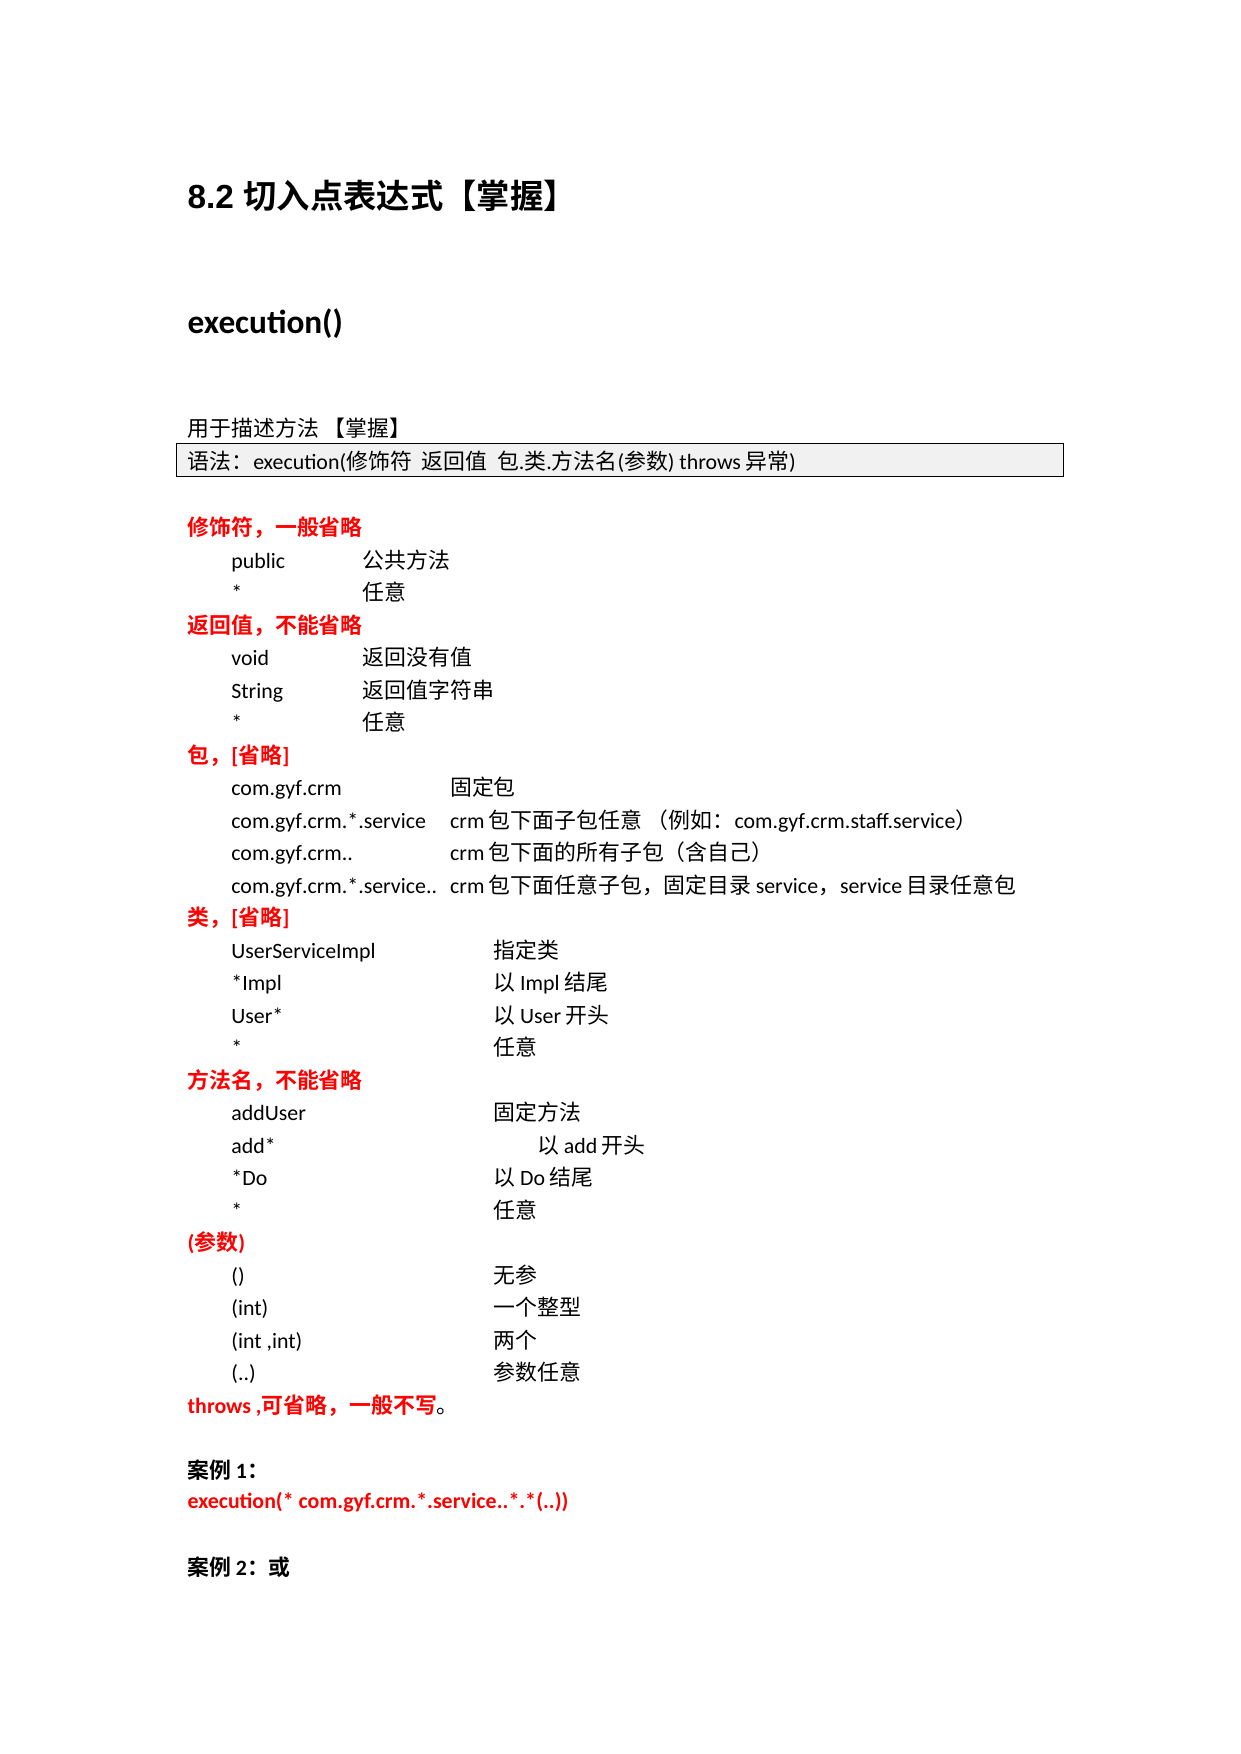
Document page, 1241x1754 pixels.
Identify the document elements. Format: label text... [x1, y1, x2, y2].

text (int ,int) 两个 [187, 1322, 1053, 1355]
text (int) 一个整型 [187, 1290, 1053, 1322]
text *Do 以Do结尾 [187, 1160, 1053, 1192]
list execution(* com.gyf.crm.*.service..*.*(..)) [187, 1485, 1053, 1517]
text () 无参 [187, 1257, 1053, 1290]
text 返回值，不能省略 [187, 607, 1053, 640]
text com.gyf.crm.. crm包下面的所有子包（含自己） [187, 835, 1053, 867]
text * 任意 [187, 1192, 1053, 1225]
text String 返回值字符串 [187, 672, 1053, 705]
list 案例2：或 [187, 1550, 1053, 1582]
text public 公共方法 [187, 542, 1053, 575]
text 方法名，不能省略 [187, 1062, 1053, 1095]
text * 任意 [187, 705, 1053, 737]
text 修饰符，一般省略 [187, 510, 1053, 542]
text throws ,可省略，一般不写。 [187, 1387, 1053, 1420]
text com.gyf.crm.*.service crm包下面子包任意 （例如：com.gyf.crm.staff.service） [187, 802, 1053, 835]
text addUser 固定方法 [187, 1095, 1053, 1127]
text com.gyf.crm.*.service.. crm包下面任意子包，固定目录service，service目录任意包 [187, 867, 1053, 900]
text (..) 参数任意 [187, 1355, 1053, 1387]
text * 任意 [187, 575, 1053, 607]
text void 返回没有值 [187, 640, 1053, 672]
table_header 语法：execution(修饰符 返回值 包.类.方法名(参数) throws异常) [177, 444, 1063, 476]
subtitle 8.2 切入点表达式【掌握】 [187, 162, 1053, 227]
text 包，[省略] [187, 737, 1053, 770]
text UserServiceImpl 指定类 [187, 932, 1053, 965]
text (参数) [187, 1225, 1053, 1257]
text 案例1： [187, 1452, 1053, 1485]
text * 任意 [187, 1030, 1053, 1062]
text add* 以add开头 [187, 1127, 1053, 1160]
text *Impl 以Impl结尾 [187, 965, 1053, 997]
text com.gyf.crm 固定包 [187, 770, 1053, 802]
text 类，[省略] [187, 900, 1053, 932]
subtitle execution() [187, 289, 1053, 354]
text 用于描述方法 【掌握】 [187, 410, 1053, 443]
text User* 以User开头 [187, 997, 1053, 1030]
